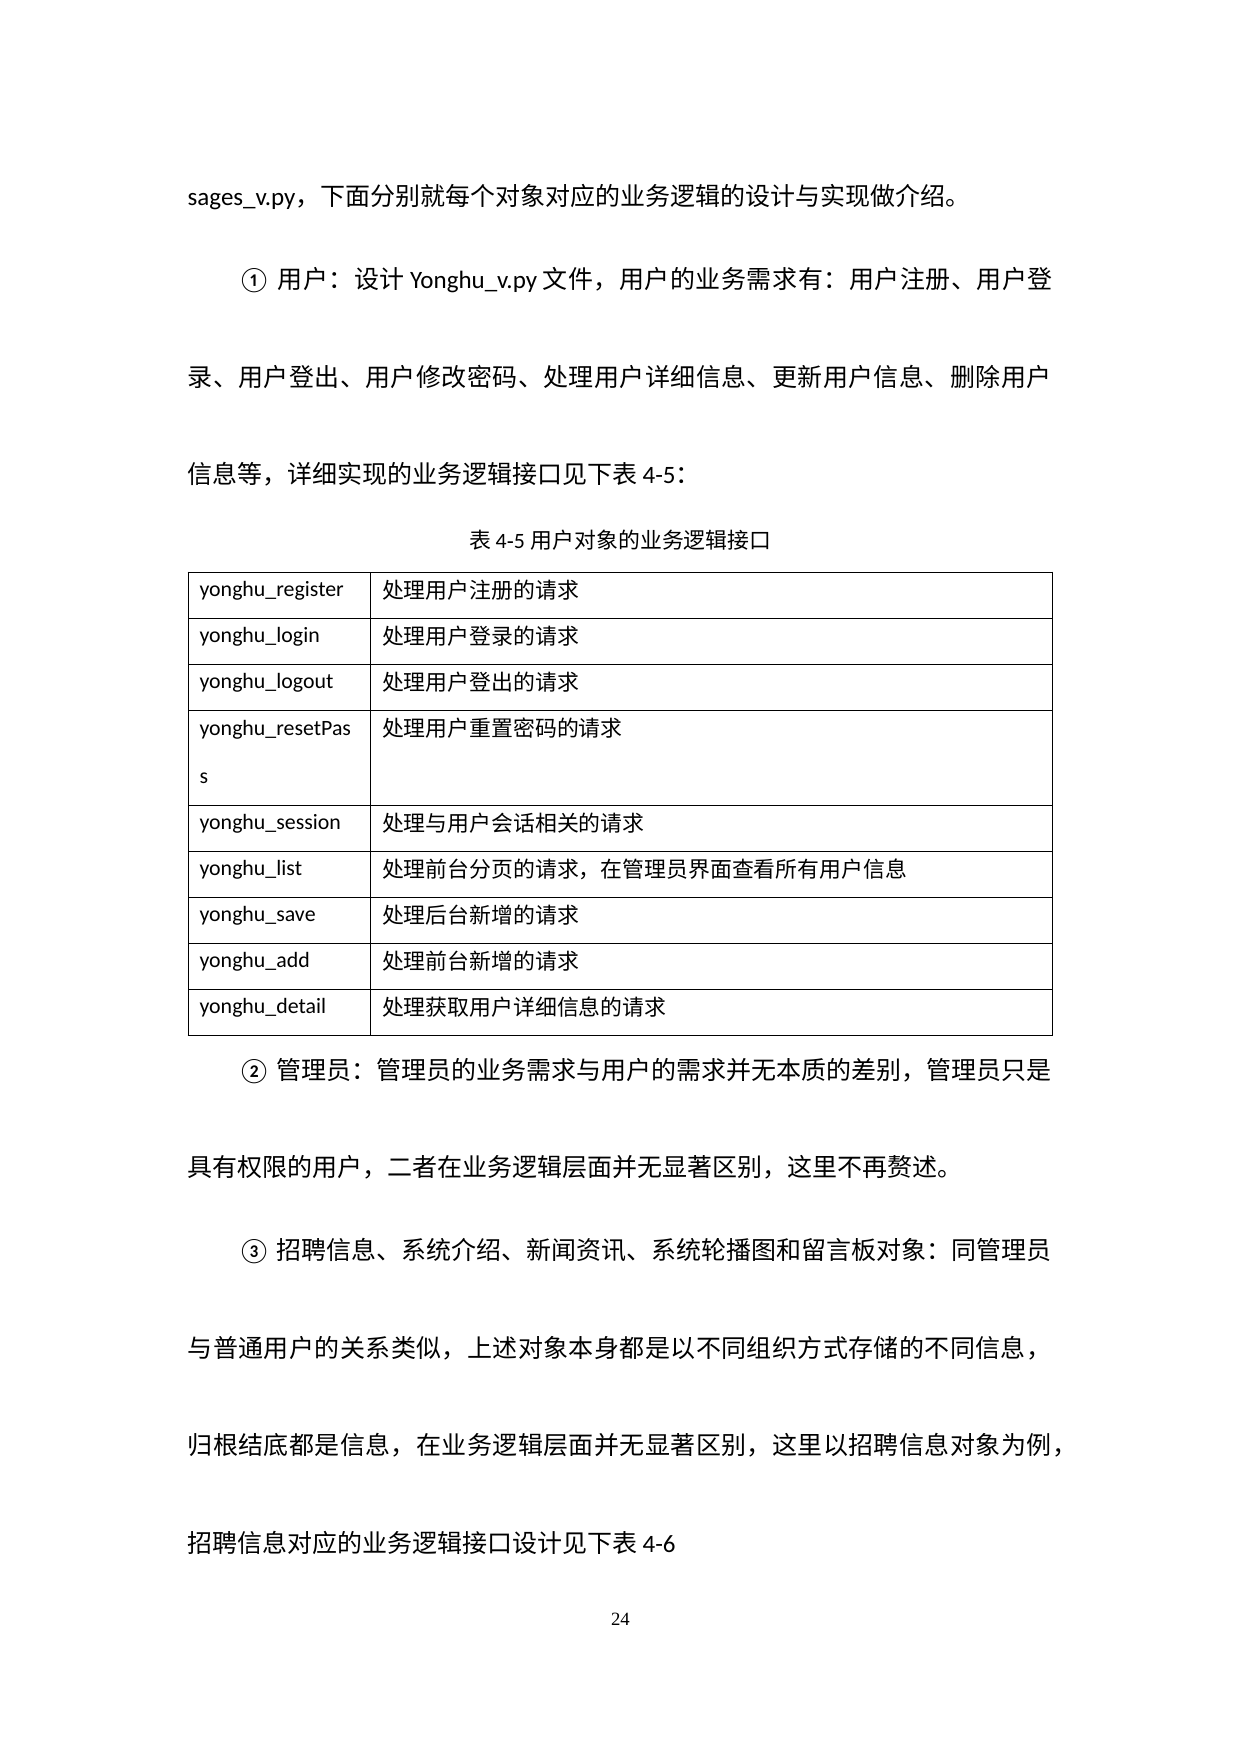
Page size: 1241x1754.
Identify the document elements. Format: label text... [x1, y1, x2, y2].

table_cell yonghu_session [189, 806, 370, 851]
table_cell 处理前台分页的请求，在管理员界面查看所有用户信息 [371, 852, 1052, 897]
table_cell yonghu_detail [189, 990, 370, 1035]
table_header 处理用户注册的请求 [371, 573, 1052, 618]
table_cell yonghu_add [189, 944, 370, 989]
table_cell yonghu_save [189, 898, 370, 943]
table_cell 处理与用户会话相关的请求 [371, 806, 1052, 851]
table_cell 处理前台新增的请求 [371, 944, 1052, 989]
text ① 用户：设计Yonghu_v.py文件，用户的业务需求有：用户注册、用户登录、用户登出、用户修改密码、处理用户详细信息、更新用户信息、删除用户信息等，详细实现的业务逻辑接口见下表4-5： [187, 245, 1053, 505]
table_cell yonghu_logout [189, 665, 370, 710]
table_cell 处理后台新增的请求 [371, 898, 1052, 943]
table_header yonghu_register [189, 573, 370, 618]
table_cell 处理用户重置密码的请求 [371, 711, 1052, 804]
table_cell yonghu_list [189, 852, 370, 897]
table_cell 处理获取用户详细信息的请求 [371, 990, 1052, 1035]
text 表4-5 用户对象的业务逻辑接口 [187, 523, 1053, 556]
table_cell 处理用户登出的请求 [371, 665, 1052, 710]
text ② 管理员：管理员的业务需求与用户的需求并无本质的差别，管理员只是具有权限的用户，二者在业务逻辑层面并无显著区别，这里不再赘述。 [187, 1036, 1053, 1198]
table_cell 处理用户登录的请求 [371, 619, 1052, 664]
table_cell yonghu_login [189, 619, 370, 664]
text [187, 162, 1053, 227]
table_cell yonghu_resetPass [189, 711, 370, 804]
text ③ 招聘信息、系统介绍、新闻资讯、系统轮播图和留言板对象：同管理员与普通用户的关系类似，上述对象本身都是以不同组织方式存储的不同信息，归根结底都是信息，在业务逻辑层面并无显著区别，这里以招聘信息对象为例，招聘信息对应的业务逻辑接口设计见下表4-6 [187, 1216, 1053, 1574]
